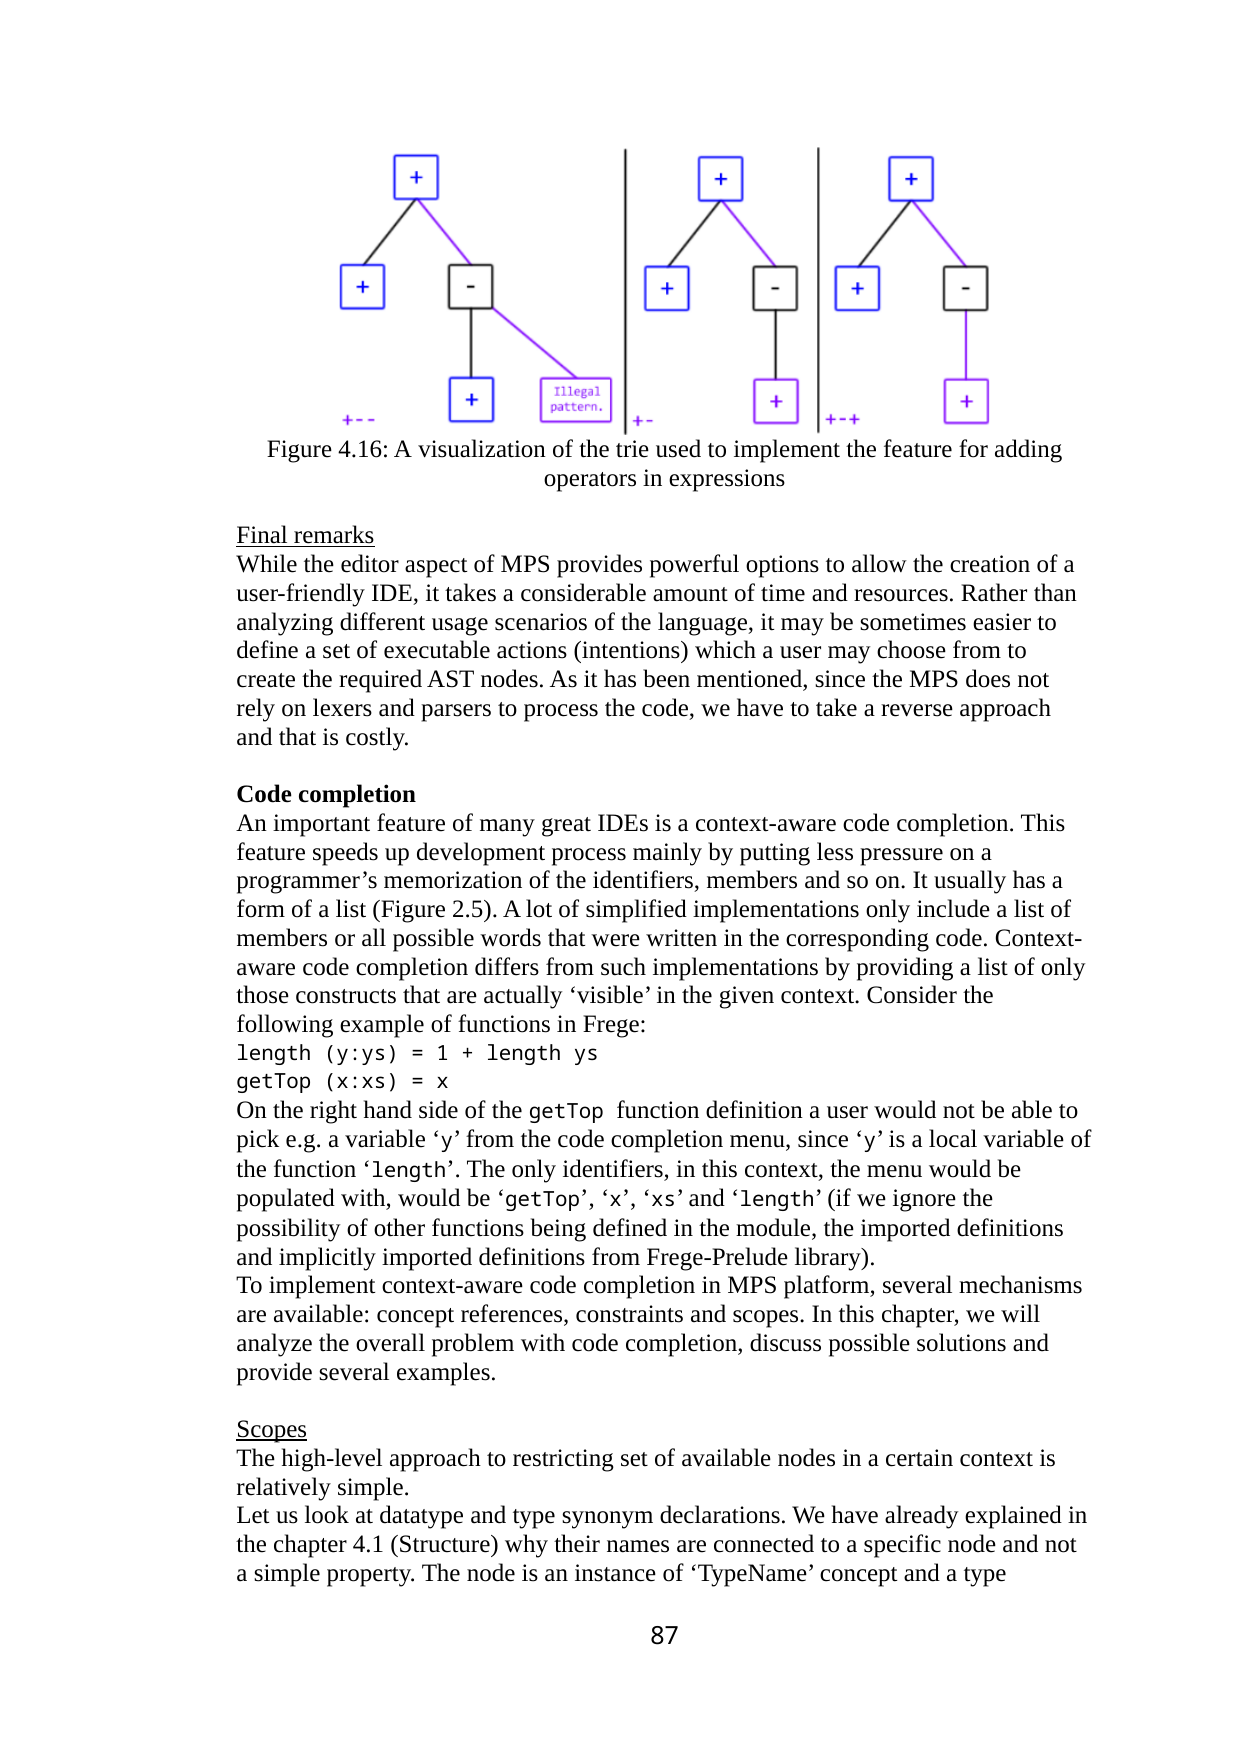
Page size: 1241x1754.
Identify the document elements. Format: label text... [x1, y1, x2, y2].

text Code completion [236, 779, 1092, 808]
text To implement context-aware code completion in MPS platform, several mechanisms are available: concept references, constraints and scopes. In this chapter, we will analyze the overall problem with code completion, discuss possible solutions and provide several examples. [236, 1270, 1092, 1385]
text On the right hand side of the getTop function definition a user would not be able to pick e.g. a variable ‘y’ from the code completion menu, since ‘y’ is a local variable of the function ‘length’. The only identifiers, in this context, the menu would be populated with, would be ‘getTop’, ‘x’, ‘xs’ and ‘length’ (if we ignore the possibility of other functions being defined in the module, the imported definitions and implicitly imported definitions from Frege-Prelude library). [236, 1095, 1092, 1270]
text length (y:ys) = 1 + length ys [236, 1038, 1092, 1066]
picture [339, 147, 990, 435]
text While the editor aspect of MPS provides powerful options to allow the creation of a user-friendly IDE, it takes a considerable amount of time and resources. Rather than analyzing different usage scenarios of the language, it may be sometimes easier to define a set of executable actions (intentions) which a user may choose from to create the required AST nodes. As it has been mentioned, since the MPS does not rely on lexers and parsers to process the code, we have to take a reverse approach and that is costly. [236, 549, 1092, 751]
text Figure 4.16: A visualization of the trie used to implement the feature for adding operators in expressions [236, 434, 1092, 492]
text An important feature of many great IDEs is a context-aware code completion. This feature speeds up development process mainly by putting less pressure on a programmer’s memorization of the identifiers, members and so on. It usually has a form of a list (Figure 2.5). A lot of simplified implementations only include a list of members or all possible words that were written in the corresponding code. Context-aware code completion differs from such implementations by providing a list of only those constructs that are actually ‘visible’ in the given context. Consider the following example of functions in Frege: [236, 808, 1092, 1038]
text The high-level approach to restricting set of available nodes in a certain context is relatively simple. [236, 1443, 1092, 1500]
text getTop (x:xs) = x [236, 1066, 1092, 1095]
text Scopes [236, 1414, 1092, 1443]
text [236, 1500, 1092, 1587]
text Final remarks [236, 521, 1092, 549]
